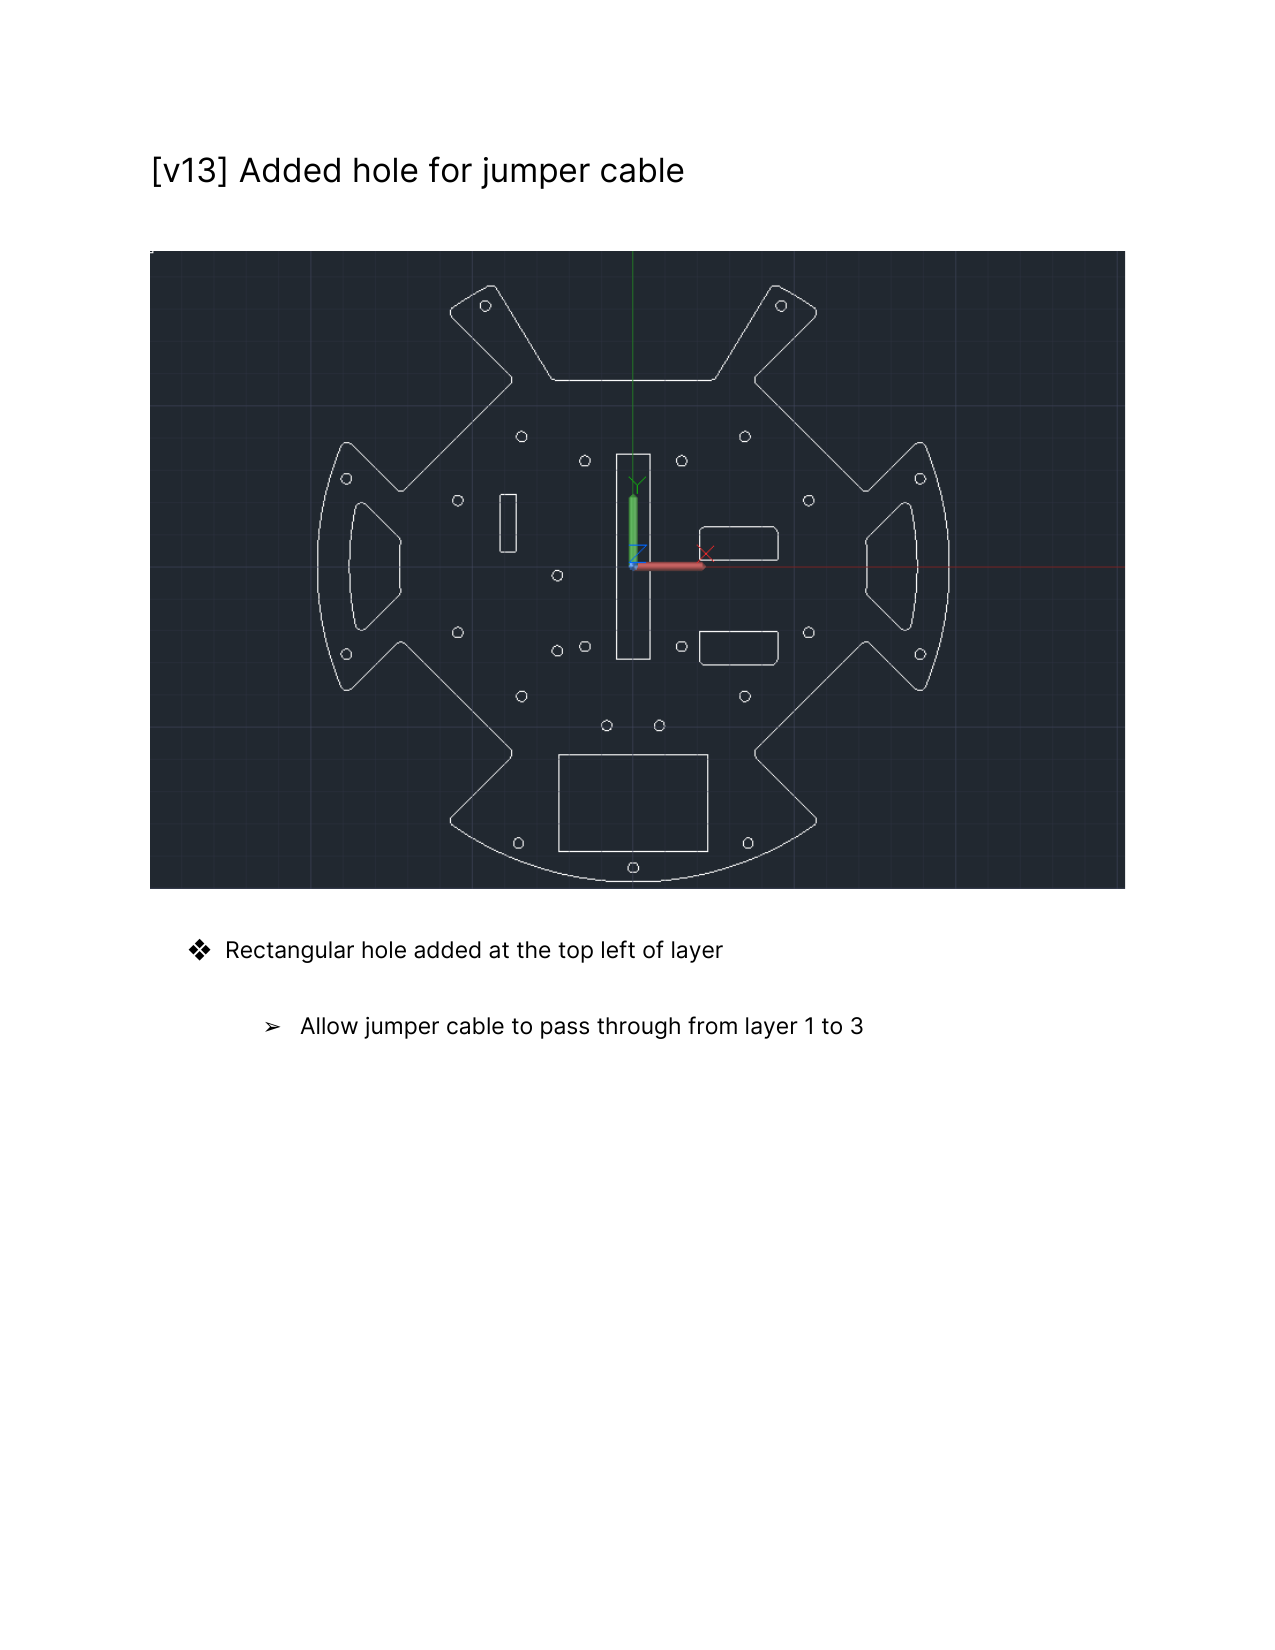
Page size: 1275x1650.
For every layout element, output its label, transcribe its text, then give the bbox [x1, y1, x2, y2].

picture [150, 251, 1125, 889]
list Allow jumper cable to pass through from layer 1 to 3 [262, 1012, 1125, 1040]
subtitle [v13] Added hole for jumper cable [150, 150, 1125, 190]
list Rectangular hole added at the top left of layer [187, 936, 1125, 964]
